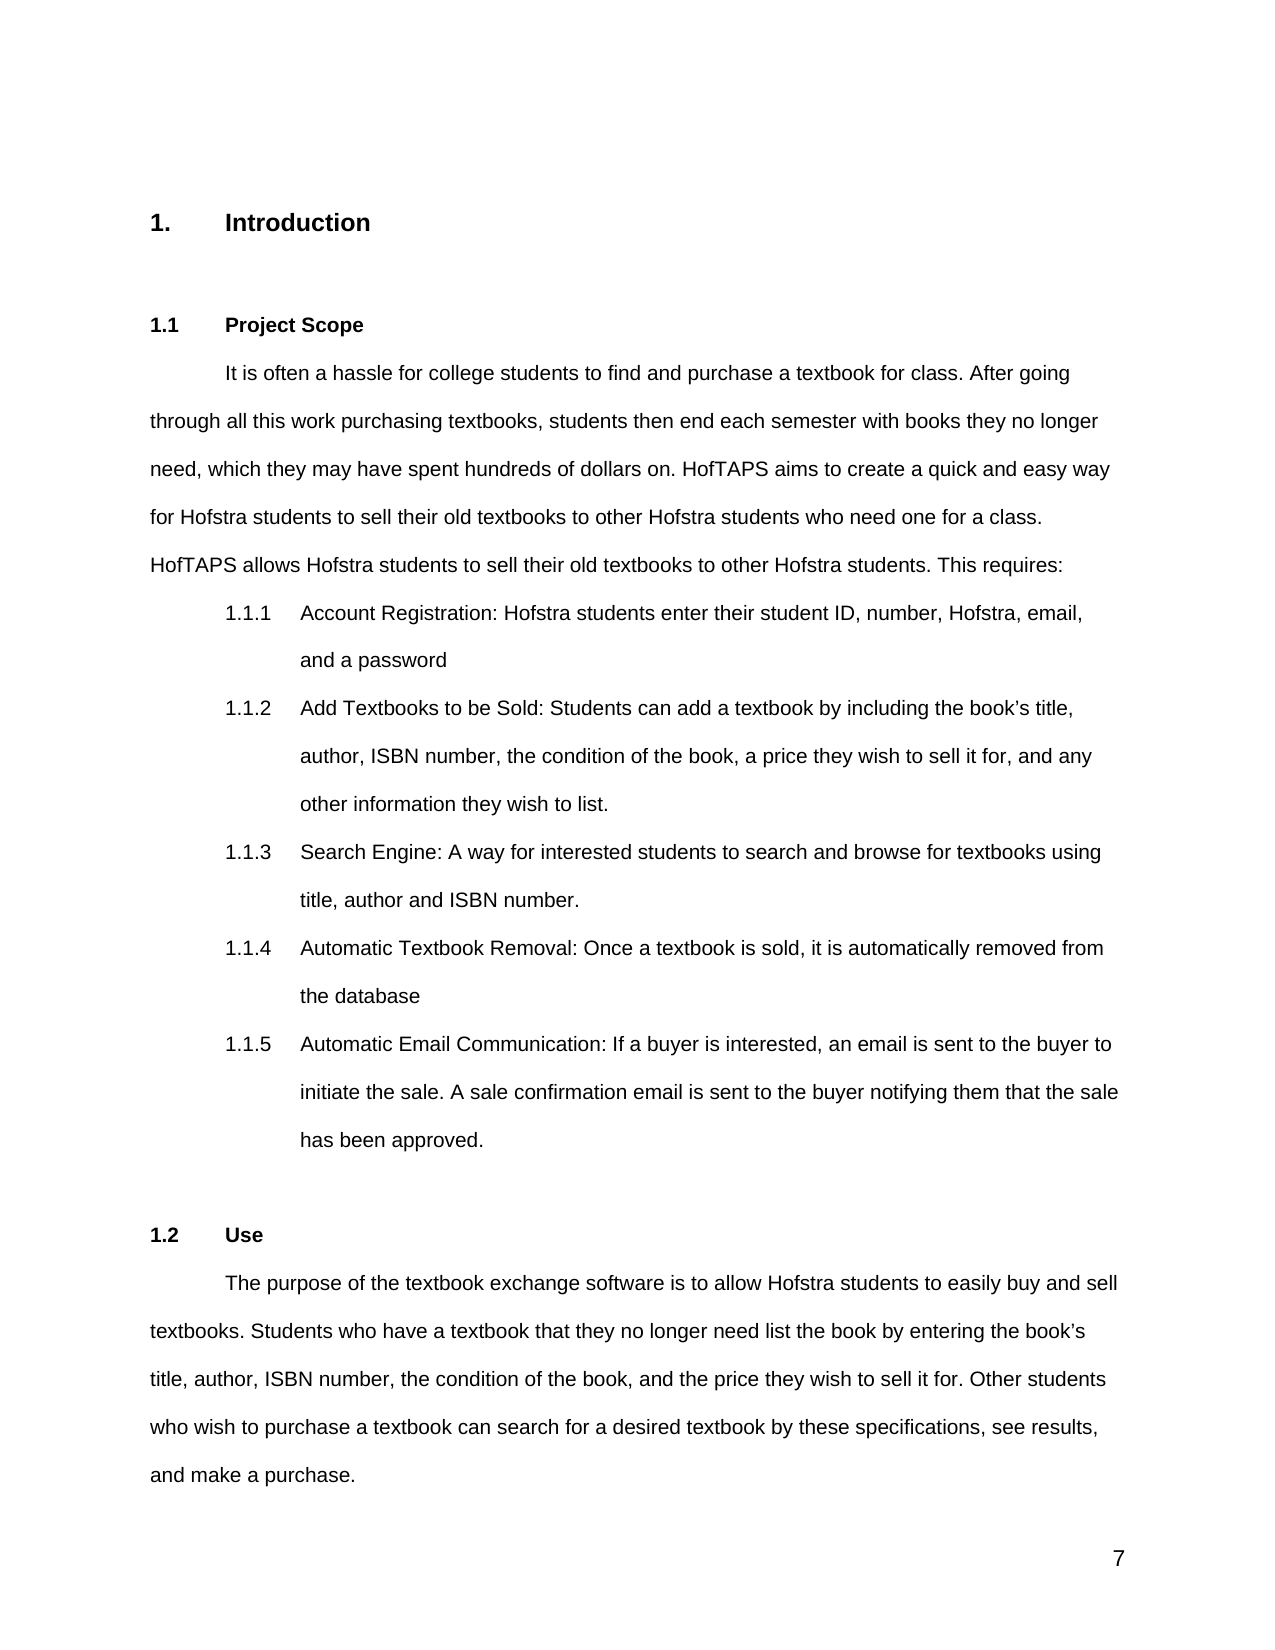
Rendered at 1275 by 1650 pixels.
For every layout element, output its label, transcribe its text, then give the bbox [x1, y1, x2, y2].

text 1.1.1 Account Registration: Hofstra students enter their student ID, number, Hofstra, email, [225, 600, 1125, 624]
text 1.2 Use [150, 1223, 1125, 1247]
text 1. Introduction [150, 207, 1125, 236]
text and a password [225, 648, 1125, 672]
text It is often a hassle for college students to find and purchase a textbook for class. After going through all this work purchasing textbooks, students then end each semester with books they no longer need, which they may have spent hundreds of dollars on. HofTAPS aims to create a quick and easy way for Hofstra students to sell their old textbooks to other Hofstra students who need one for a class. HofTAPS allows Hofstra students to sell their old textbooks to other Hofstra students. This requires: [150, 361, 1125, 576]
text 1.1.5 Automatic Email Communication: If a buyer is interested, an email is sent to the buyer to [225, 1032, 1125, 1056]
text 1.1 Project Scope [150, 313, 1125, 337]
text 1.1.4 Automatic Textbook Removal: Once a textbook is sold, it is automatically removed from [150, 936, 1125, 960]
text 1.1.3 Search Engine: A way for interested students to search and browse for textbooks using [150, 840, 1125, 864]
text title, author and ISBN number. [225, 888, 1125, 912]
text The purpose of the textbook exchange software is to allow Hofstra students to easily buy and sell textbooks. Students who have a textbook that they no longer need list the book by entering the book’s title, author, ISBN number, the condition of the book, and the price they wish to sell it for. Other students who wish to purchase a textbook can search for a desired textbook by these specifications, see results, and make a purchase. [150, 1271, 1125, 1487]
text initiate the sale. A sale confirmation email is sent to the buyer notifying them that the sale has been approved. [300, 1079, 1125, 1151]
text author, ISBN number, the condition of the book, a price they wish to sell it for, and any other information they wish to list. [300, 744, 1125, 816]
text 1.1.2 Add Textbooks to be Sold: Students can add a textbook by including the book’s title, [150, 696, 1125, 720]
text the database [225, 984, 1125, 1008]
